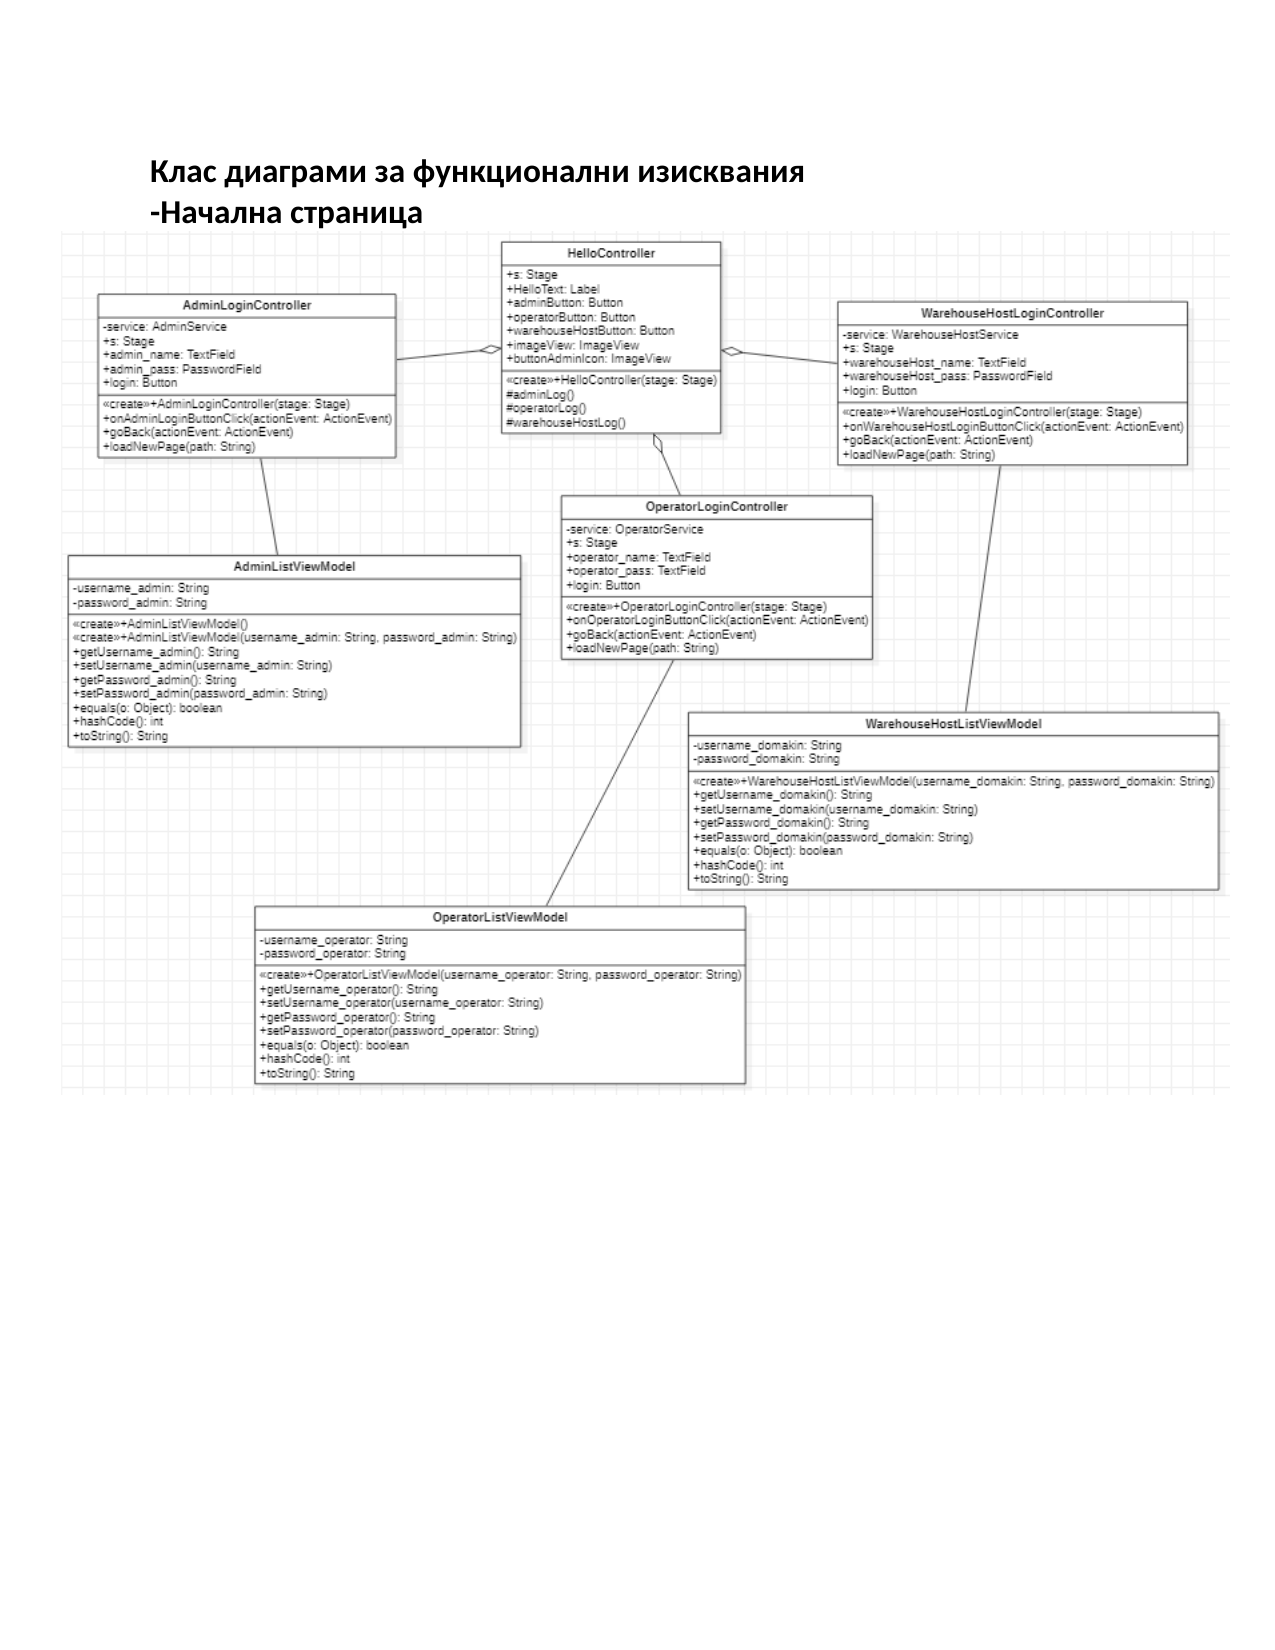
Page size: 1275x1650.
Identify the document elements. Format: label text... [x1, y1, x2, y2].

picture [61, 231, 1230, 1095]
text -Начална страница [150, 191, 1125, 231]
text Клас диаграми за функционални изисквания [150, 150, 1125, 191]
